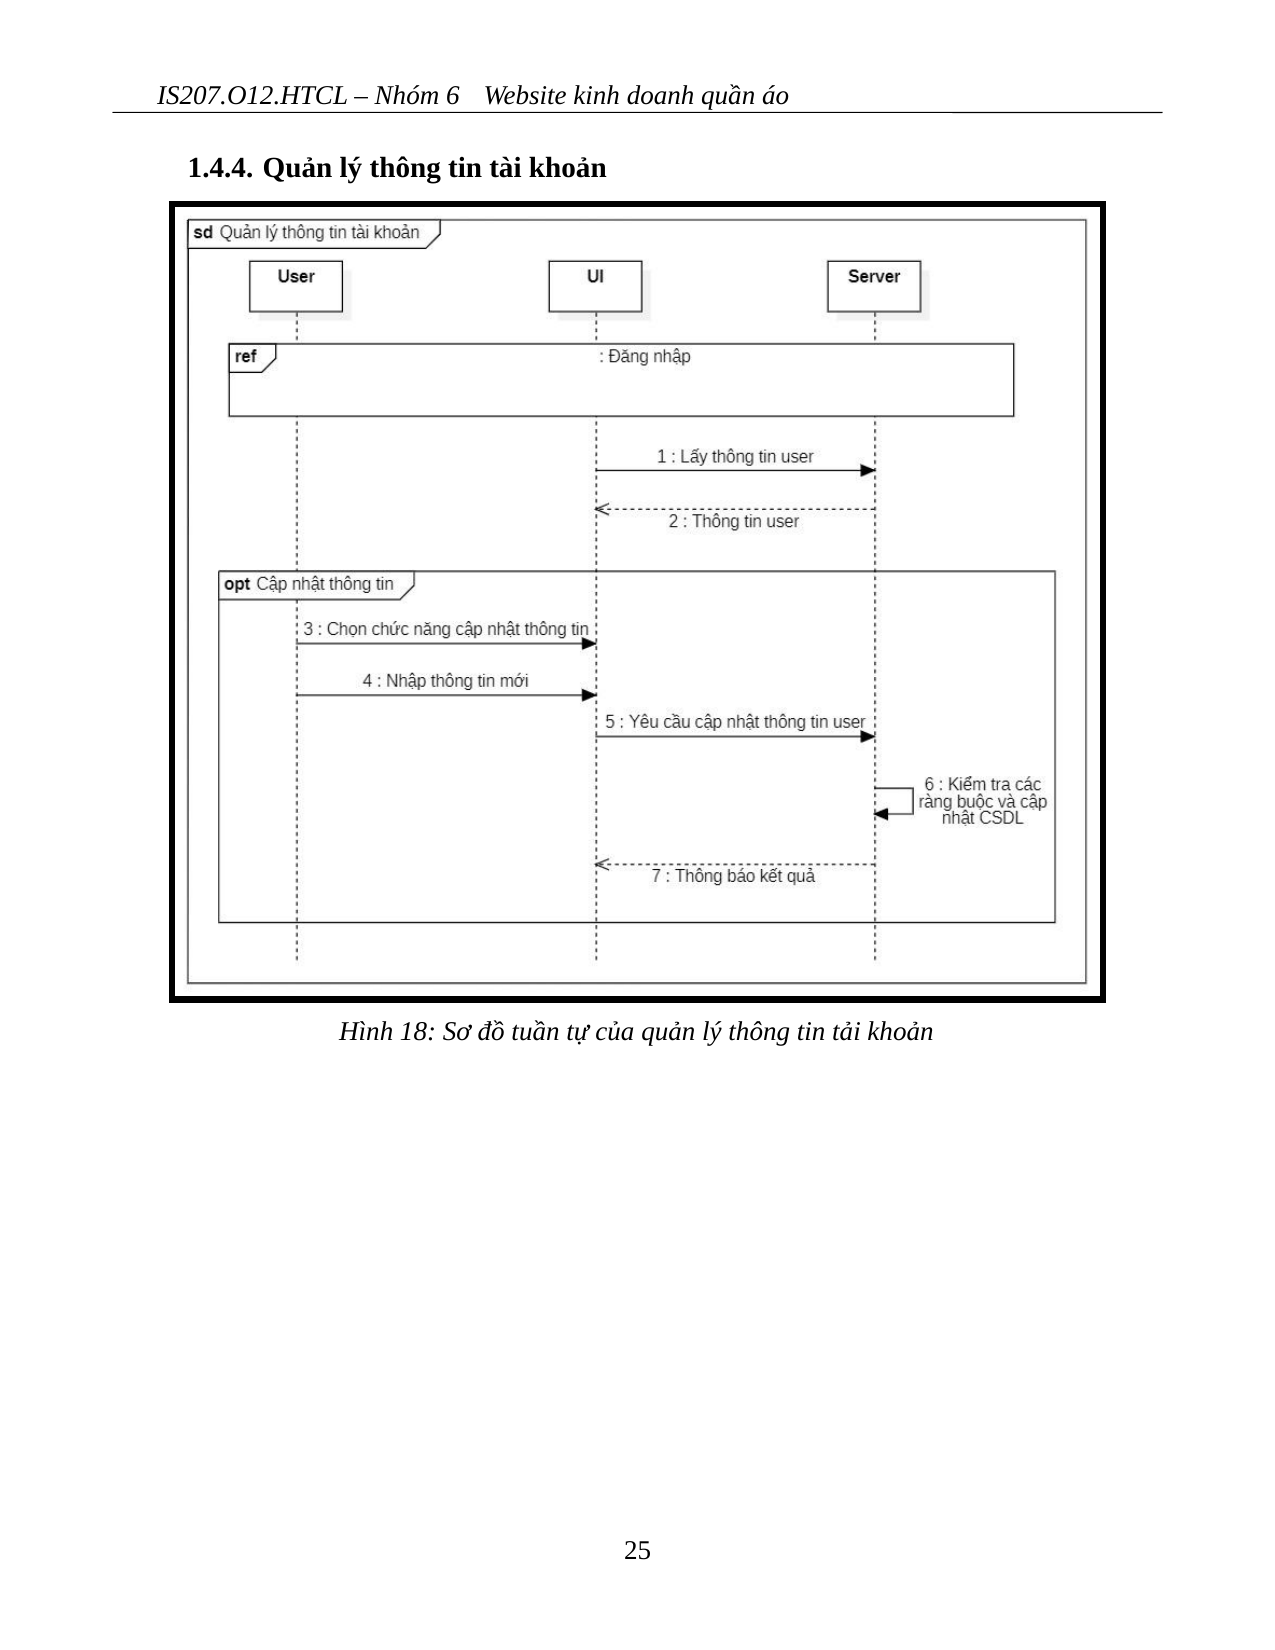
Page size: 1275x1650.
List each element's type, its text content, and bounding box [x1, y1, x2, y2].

text Hình 18: Sơ đồ tuần tự của quản lý thông tin tải khoản [150, 1015, 1125, 1046]
subtitle Quản lý thông tin tài khoản [187, 150, 1125, 183]
picture [175, 207, 1100, 996]
